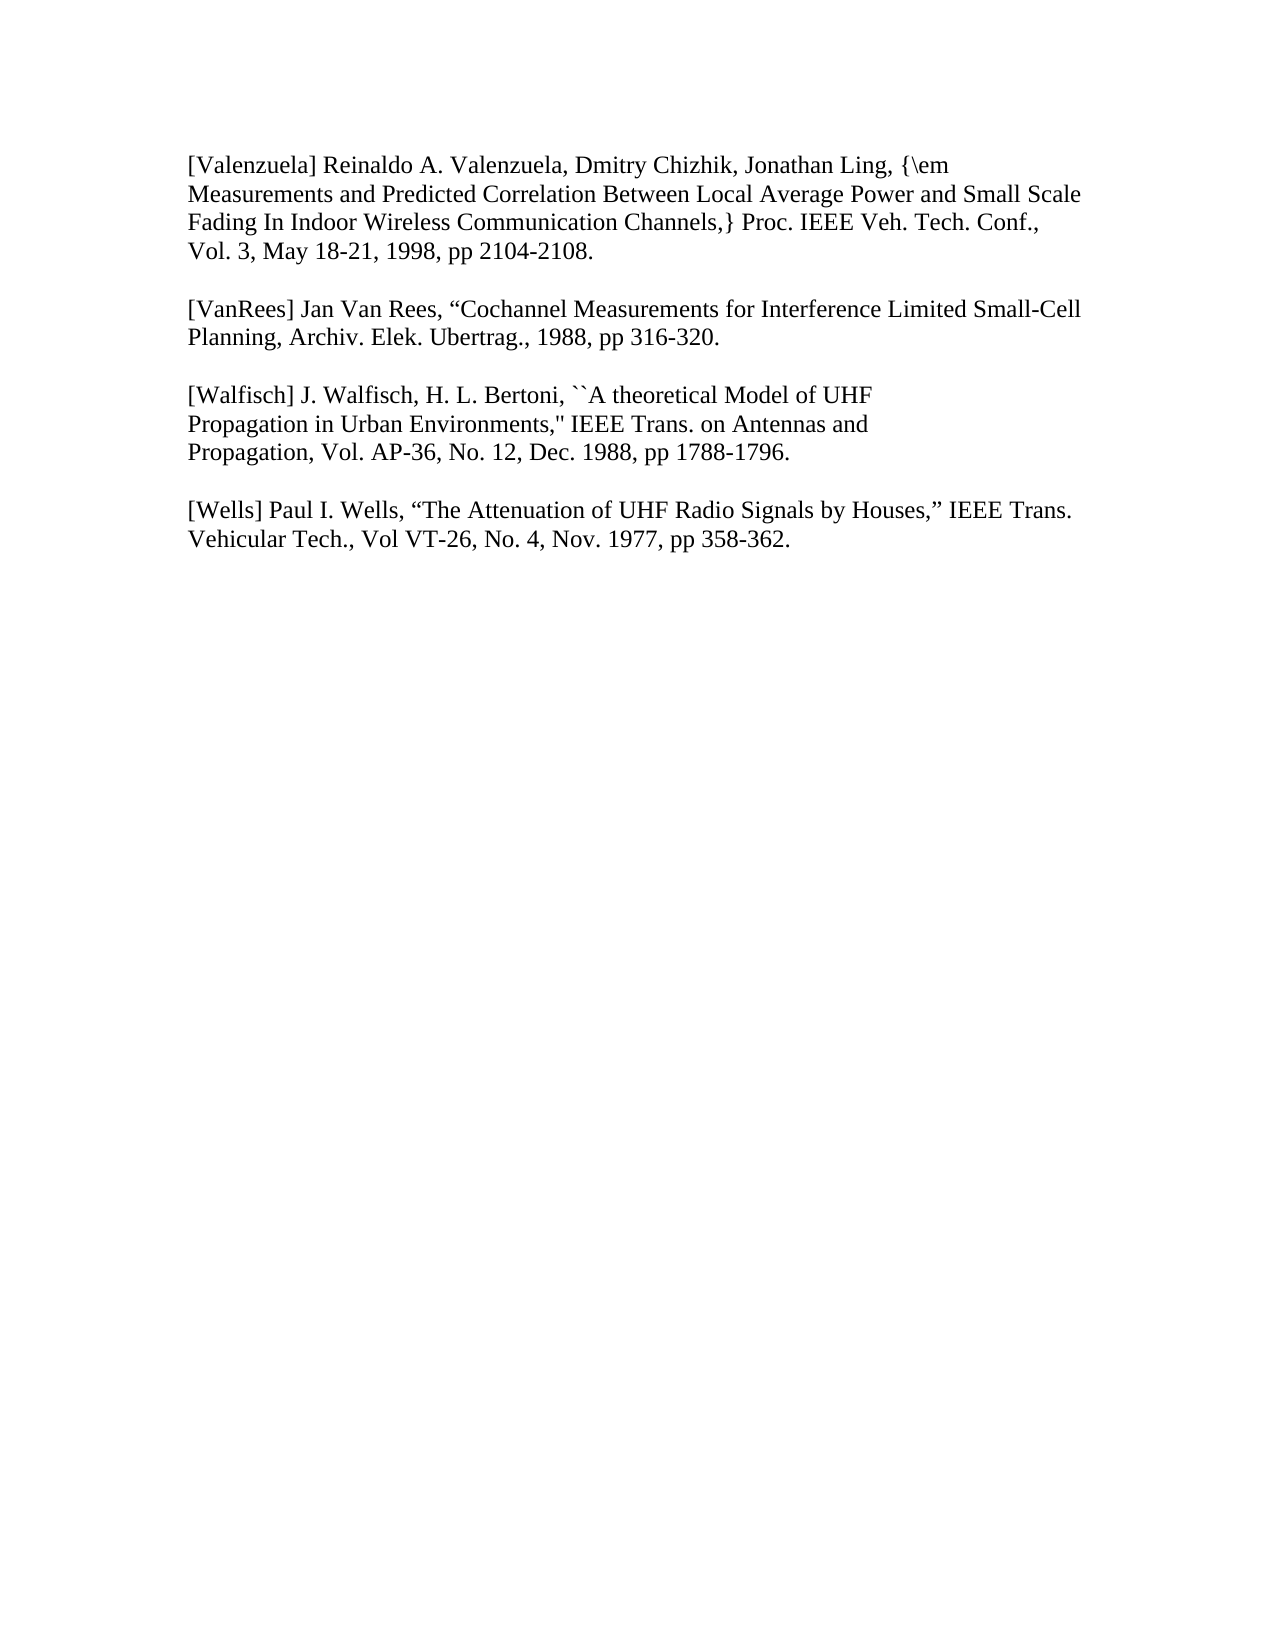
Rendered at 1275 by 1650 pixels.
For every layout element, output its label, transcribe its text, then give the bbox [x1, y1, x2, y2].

text [VanRees] Jan Van Rees, “Cochannel Measurements for Interference Limited Small-Cell Planning, Archiv. Elek. Ubertrag., 1988, pp 316-320. [187, 294, 1087, 351]
text [Valenzuela] Reinaldo A. Valenzuela, Dmitry Chizhik, Jonathan Ling, {\em Measurements and Predicted Correlation Between Local Average Power and Small Scale Fading In Indoor Wireless Communication Channels,} Proc. IEEE Veh. Tech. Conf., Vol. 3, May 18-21, 1998, pp 2104-2108. [187, 150, 1087, 265]
text [Walfisch] J. Walfisch, H. L. Bertoni, ``A theoretical Model of UHF [187, 380, 1087, 409]
text Propagation, Vol. AP-36, No. 12, Dec. 1988, pp 1788-1796. [187, 437, 1087, 466]
text Propagation in Urban Environments,'' IEEE Trans. on Antennas and [187, 409, 1087, 437]
text [Wells] Paul I. Wells, “The Attenuation of UHF Radio Signals by Houses,” IEEE Trans. Vehicular Tech., Vol VT-26, No. 4, Nov. 1977, pp 358-362. [187, 495, 1087, 552]
